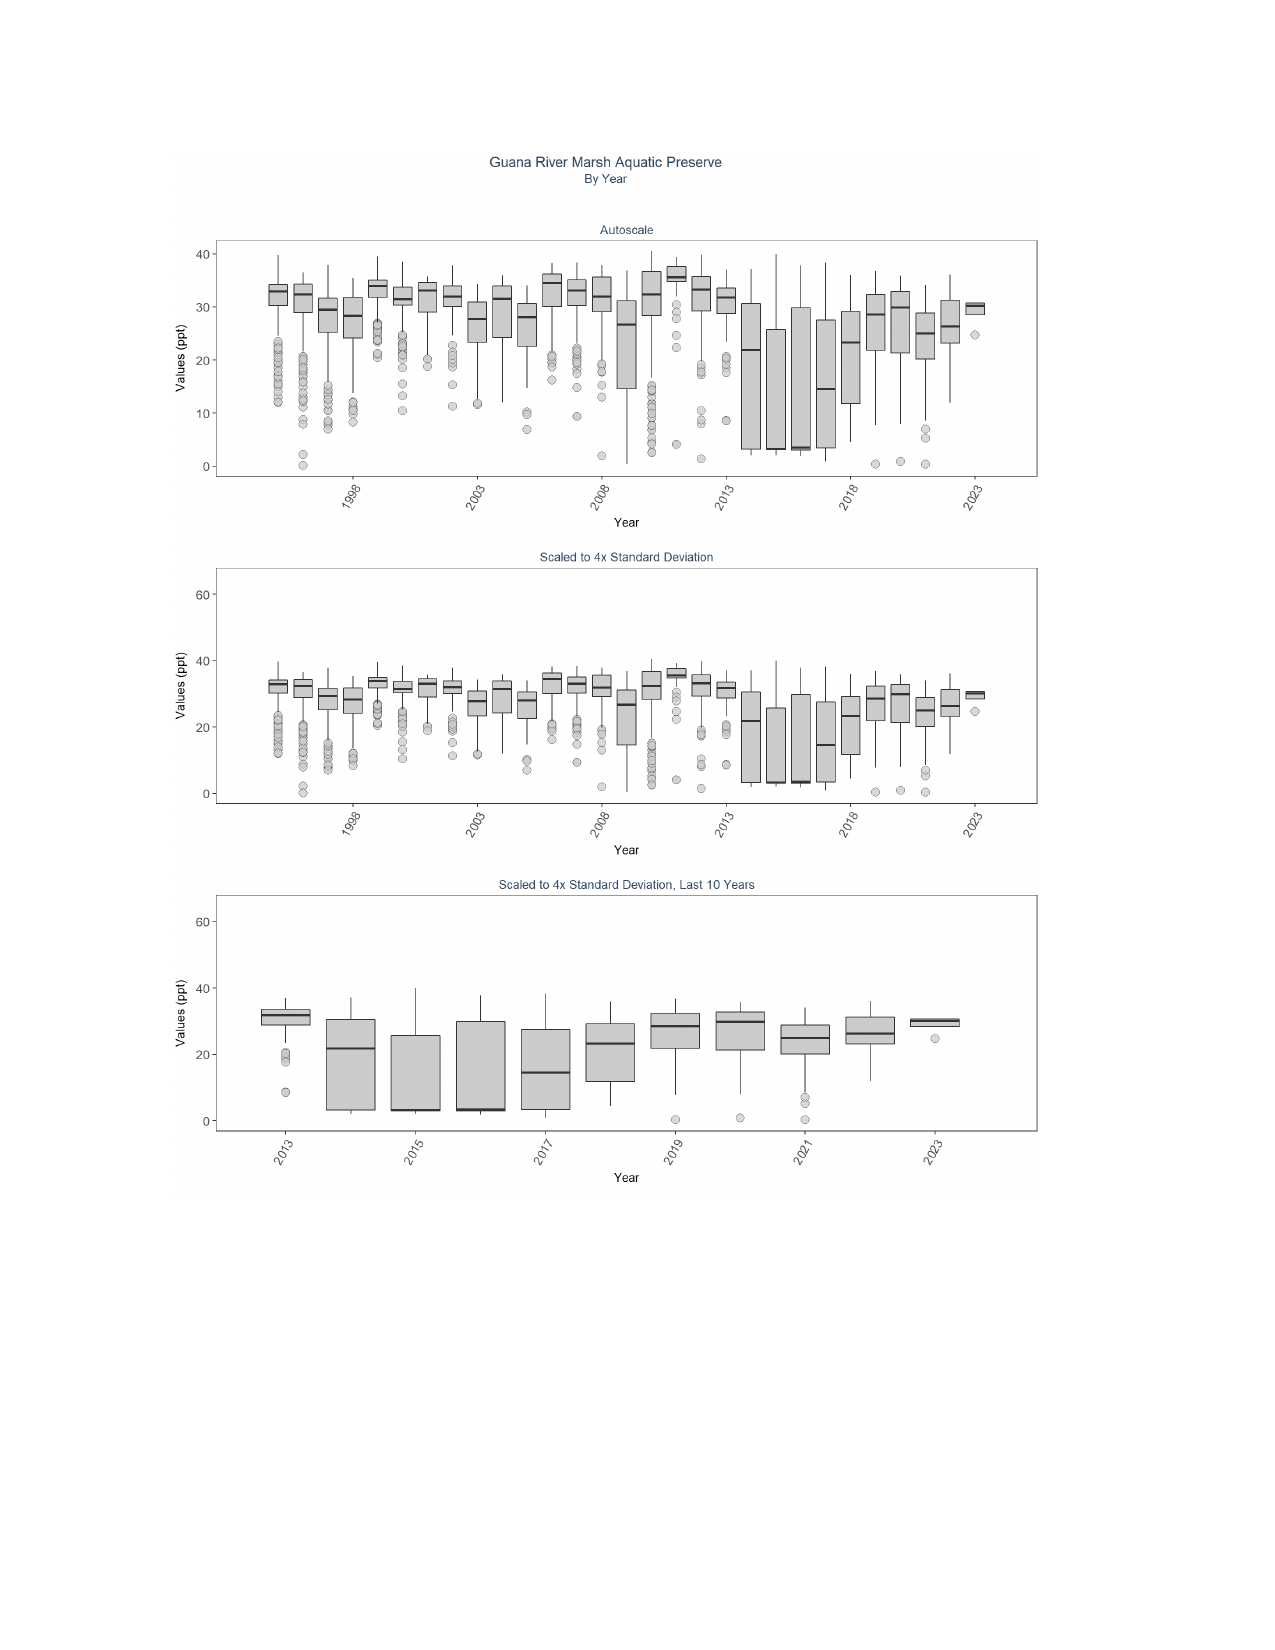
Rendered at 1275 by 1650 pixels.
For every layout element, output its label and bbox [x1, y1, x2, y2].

picture [168, 150, 1044, 1200]
